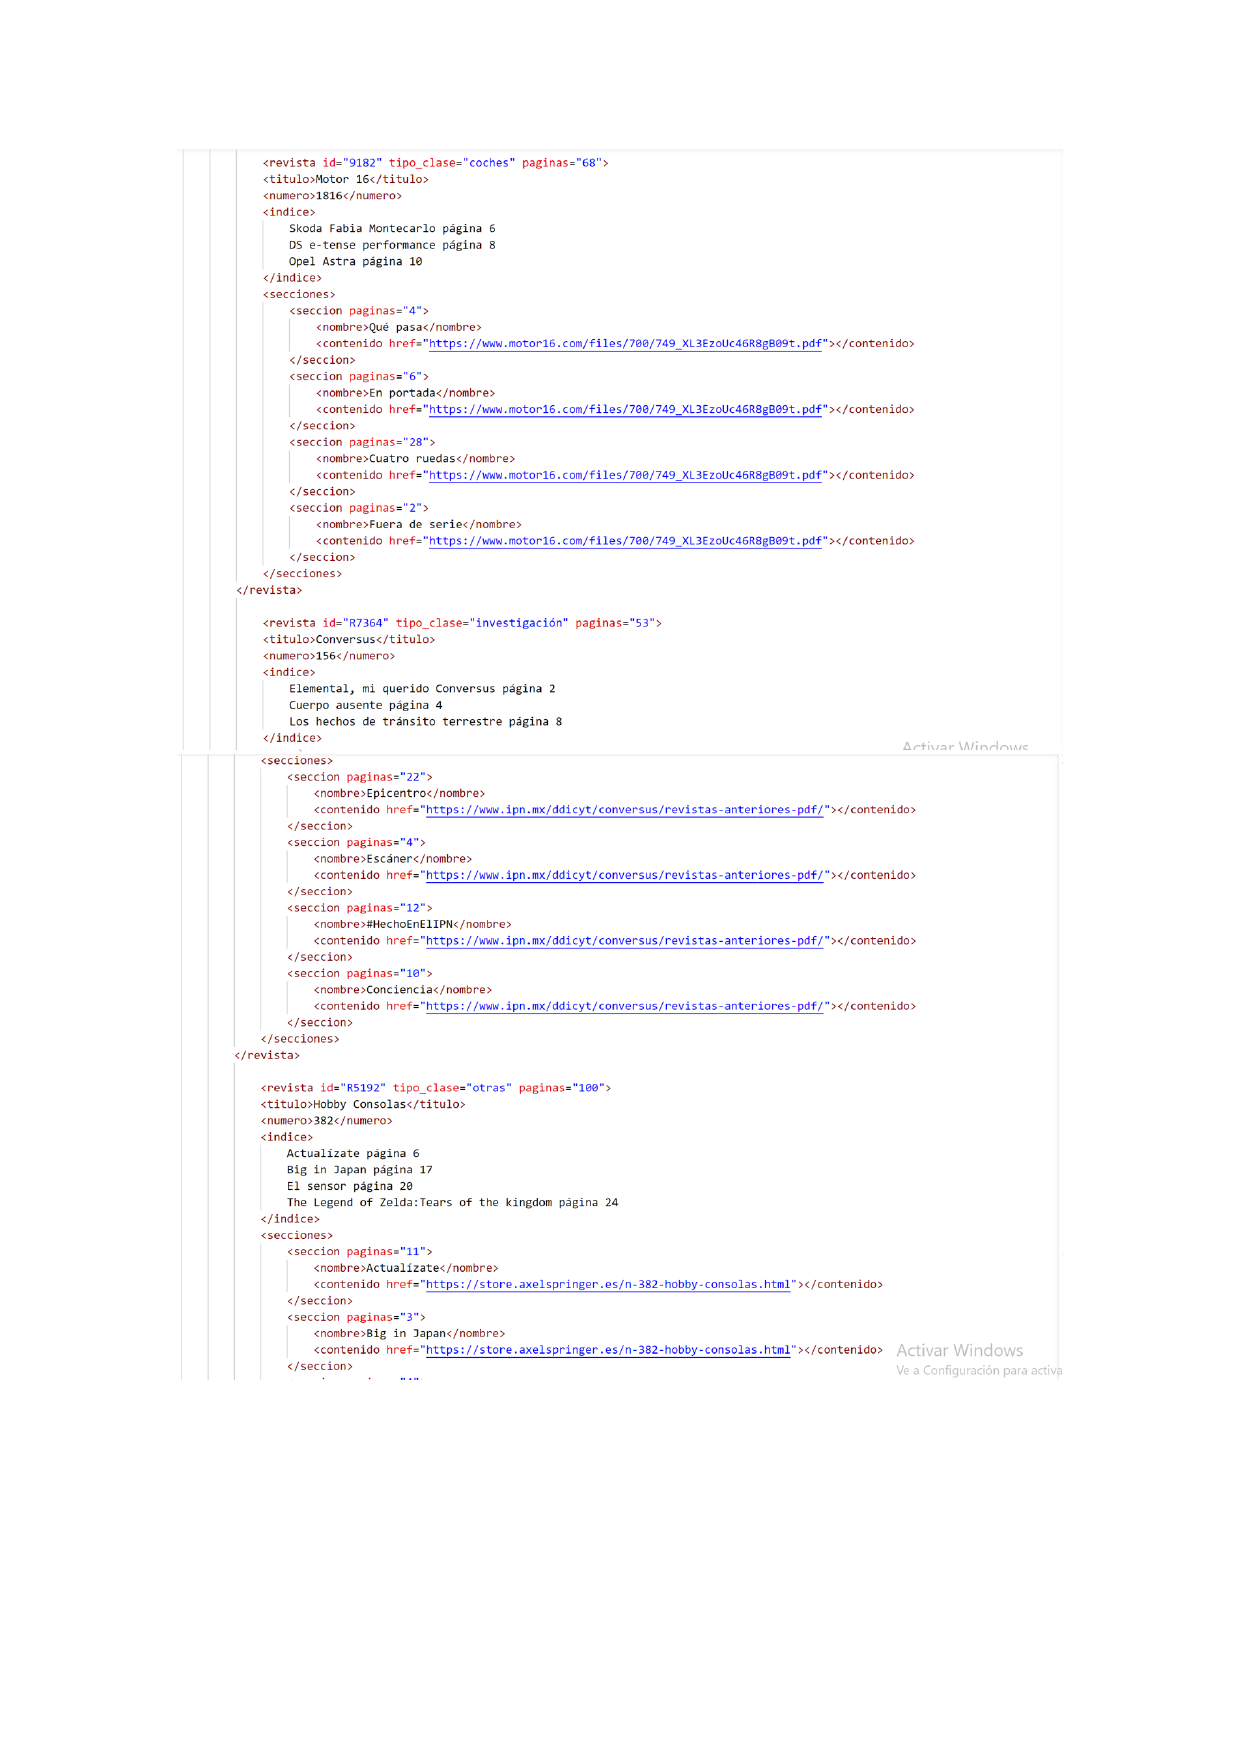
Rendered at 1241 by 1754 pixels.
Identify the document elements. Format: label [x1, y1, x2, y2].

picture [177, 147, 1063, 1380]
